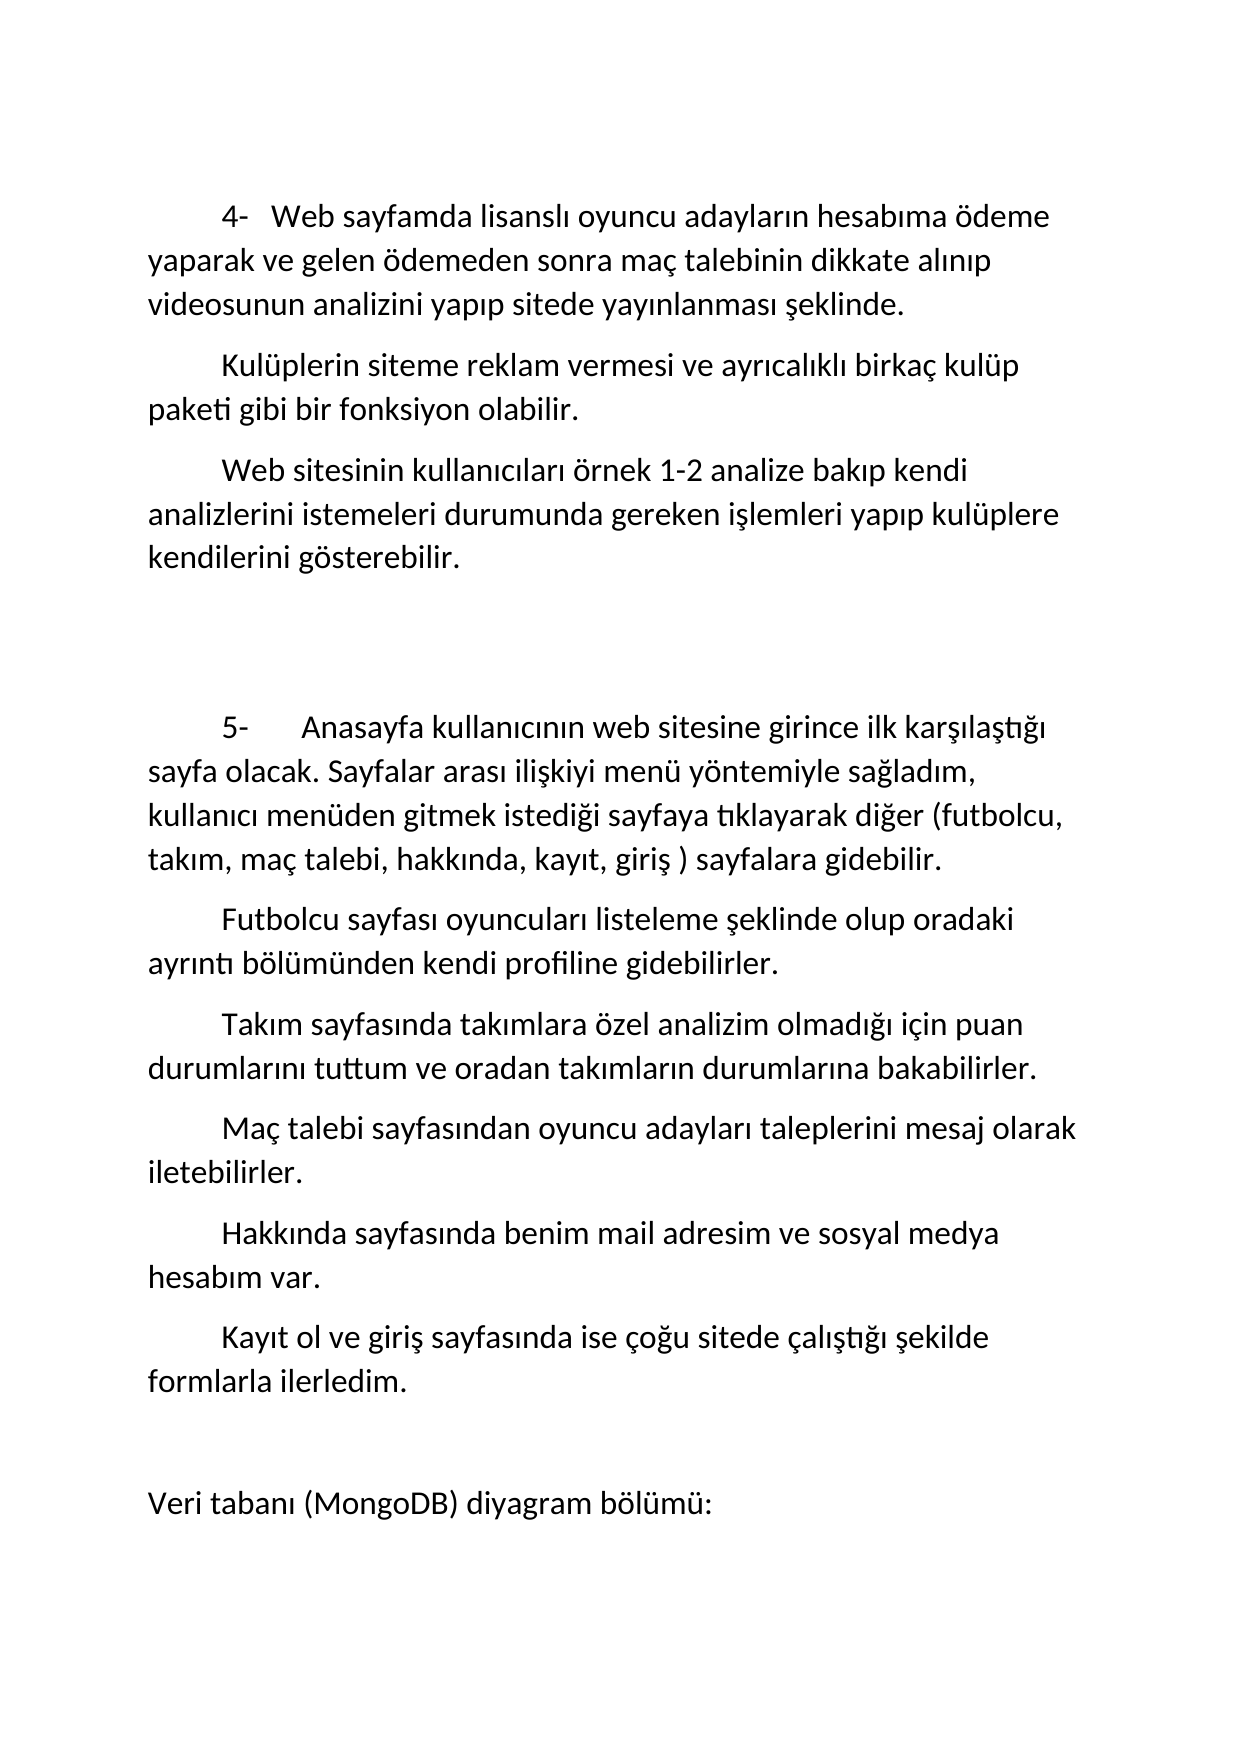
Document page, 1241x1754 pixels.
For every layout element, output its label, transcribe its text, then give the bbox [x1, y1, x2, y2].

text Kulüplerin siteme reklam vermesi ve ayrıcalıklı birkaç kulüp paketi gibi bir fonksiyon olabilir. [148, 344, 1093, 429]
text Hakkında sayfasında benim mail adresim ve sosyal medya hesabım var. [148, 1212, 1093, 1297]
text Futbolcu sayfası oyuncuları listeleme şeklinde olup oradaki ayrıntı bölümünden kendi profiline gidebilirler. [148, 898, 1093, 983]
text Kayıt ol ve giriş sayfasında ise çoğu sitede çalıştığı şekilde formlarla ilerledim. [148, 1317, 1093, 1401]
text Veri tabanı (MongoDB) diyagram bölümü: [148, 1482, 1093, 1522]
text 4- Web sayfamda lisanslı oyuncu adayların hesabıma ödeme yaparak ve gelen ödemeden sonra maç talebinin dikkate alınıp videosunun analizini yapıp sitede yayınlanması şeklinde. [148, 196, 1093, 324]
text Web sitesinin kullanıcıları örnek 1-2 analize bakıp kendi analizlerini istemeleri durumunda gereken işlemleri yapıp kulüplere kendilerini gösterebilir. [148, 449, 1093, 577]
text 5- Anasayfa kullanıcının web sitesine girince ilk karşılaştığı sayfa olacak. Sayfalar arası ilişkiyi menü yöntemiyle sağladım, kullanıcı menüden gitmek istediği sayfaya tıklayarak diğer (futbolcu, takım, maç talebi, hakkında, kayıt, giriş ) sayfalara gidebilir. [148, 706, 1093, 878]
text Maç talebi sayfasından oyuncu adayları taleplerini mesaj olarak iletebilirler. [148, 1107, 1093, 1192]
text Takım sayfasında takımlara özel analizim olmadığı için puan durumlarını tuttum ve oradan takımların durumlarına bakabilirler. [148, 1003, 1093, 1087]
